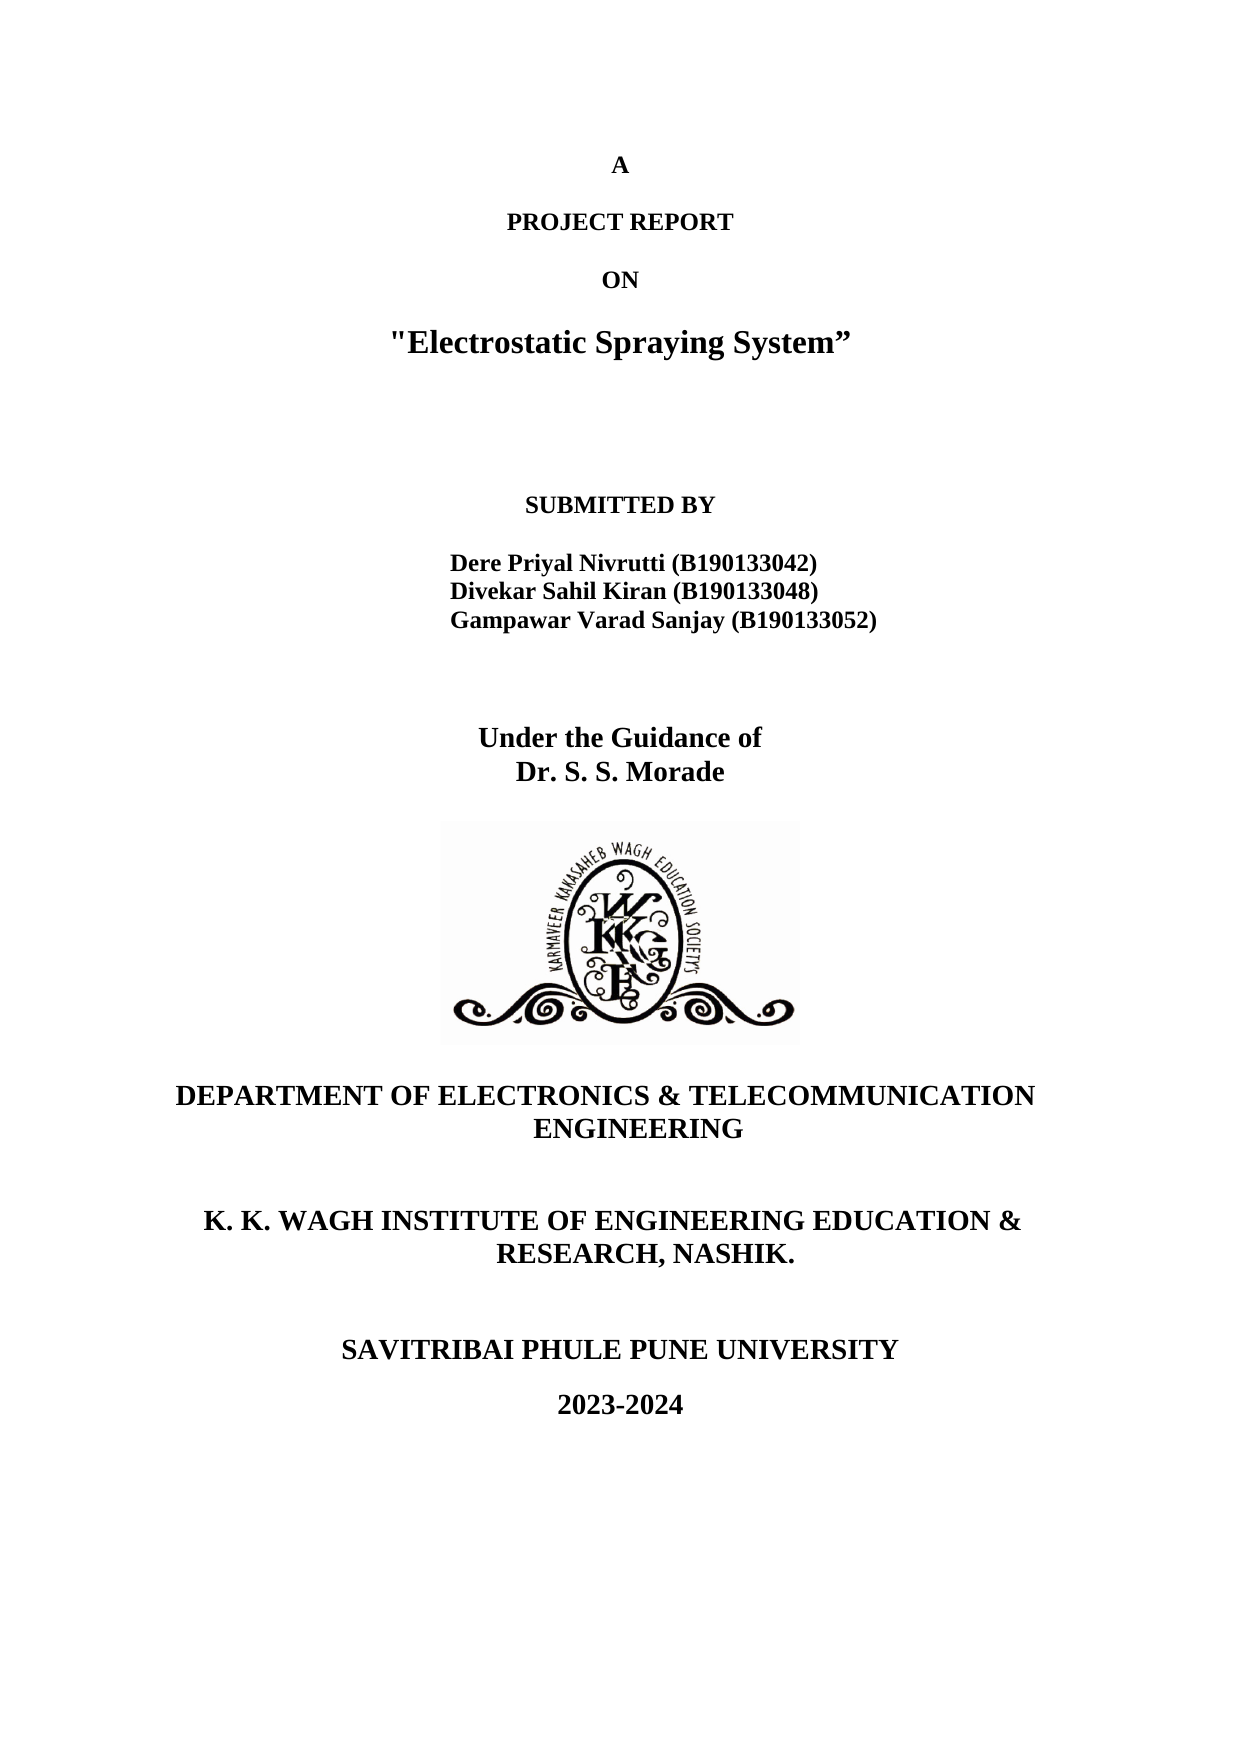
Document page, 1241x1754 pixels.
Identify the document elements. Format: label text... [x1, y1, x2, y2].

text Dr. S. S. Morade [150, 754, 1090, 787]
text A [150, 150, 1090, 179]
text SAVITRIBAI PHULE PUNE UNIVERSITY [150, 1332, 1090, 1366]
text "Electrostatic Spraying System” [150, 322, 1090, 361]
text Divekar Sahil Kiran (B190133048) [150, 576, 1090, 605]
text Dere Priyal Nivrutti (B190133042) [300, 548, 1090, 576]
text Under the Guidance of [150, 720, 1090, 754]
text ON [150, 265, 1090, 294]
text 2023-2024 [150, 1387, 1090, 1421]
text K. K. WAGH INSTITUTE OF ENGINEERING EDUCATION & RESEARCH, NASHIK. [150, 1203, 1090, 1270]
text PROJECT REPORT [150, 207, 1090, 236]
picture [440, 821, 800, 1045]
text SUBMITTED BY [150, 490, 1090, 519]
text DEPARTMENT OF ELECTRONICS & TELECOMMUNICATION ENGINEERING [150, 1078, 1090, 1145]
text Gampawar Varad Sanjay (B190133052) [319, 605, 1090, 634]
